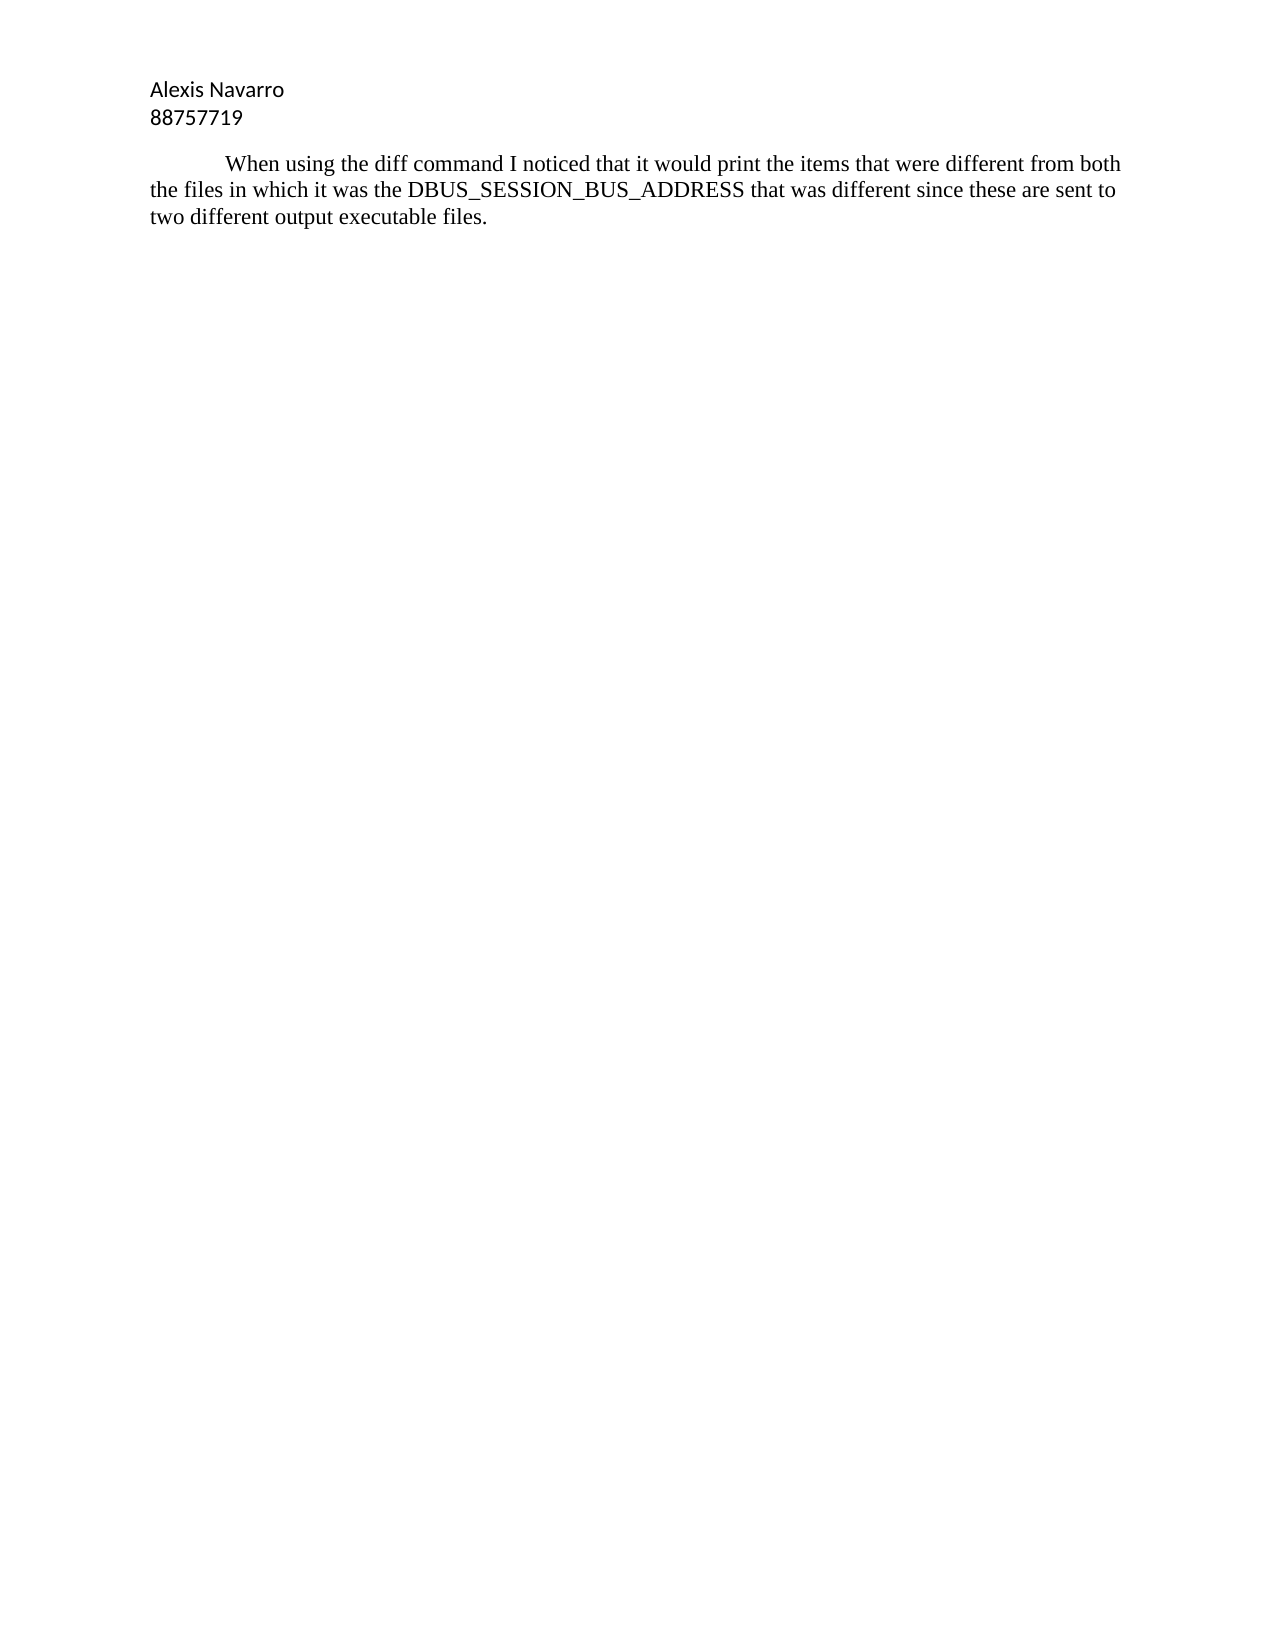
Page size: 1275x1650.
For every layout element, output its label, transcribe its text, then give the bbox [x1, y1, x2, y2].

list When using the diff command I noticed that it would print the items that were different from both the files in which it was the DBUS_SESSION_BUS_ADDRESS that was different since these are sent to two different output executable files. [150, 150, 1125, 258]
